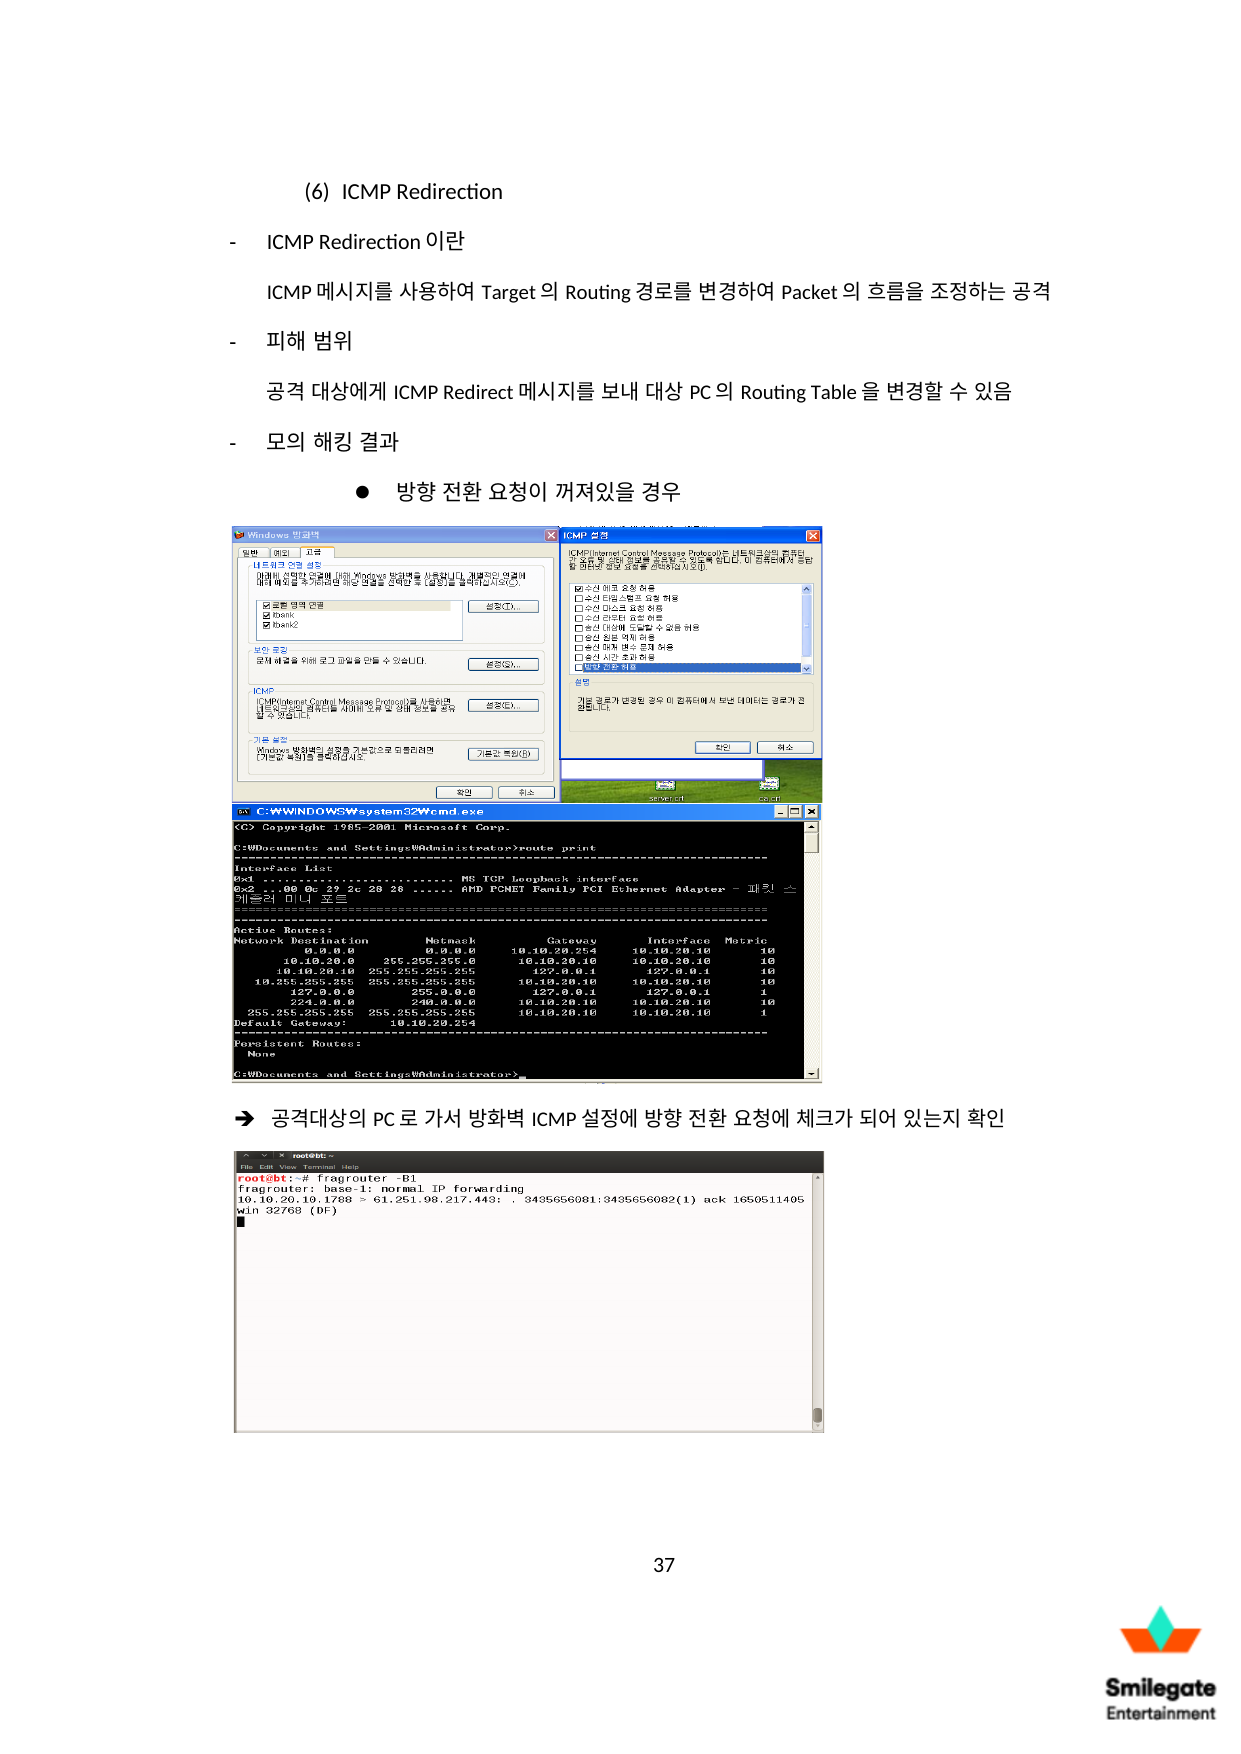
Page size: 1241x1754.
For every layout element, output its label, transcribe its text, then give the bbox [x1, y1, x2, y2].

list 모의 해킹 결과 [229, 424, 1090, 456]
list 공격대상의 PC로 가서 방화벽 ICMP 설정에 방향 전환 요청에 체크가 되어 있는지 확인 [234, 1102, 1090, 1133]
picture [231, 804, 823, 1084]
picture [231, 526, 823, 803]
list 공격 대상에게 ICMP Redirect 메시지를 보내 대상 PC의 Routing Table을 변경할 수 있음 [267, 375, 1090, 405]
list 피해 범위 [229, 324, 1090, 356]
picture [233, 1151, 825, 1433]
picture [1090, 1604, 1228, 1733]
list ICMP 메시지를 사용하여 Target의 Routing 경로를 변경하여 Packet의 흐름을 조정하는 공격 [267, 275, 1090, 305]
list ICMP Redirection이란 [229, 224, 1090, 256]
list 방향 전환 요청이 꺼져있을 경우 [354, 475, 1090, 507]
list ICMP Redirection [304, 177, 1090, 205]
